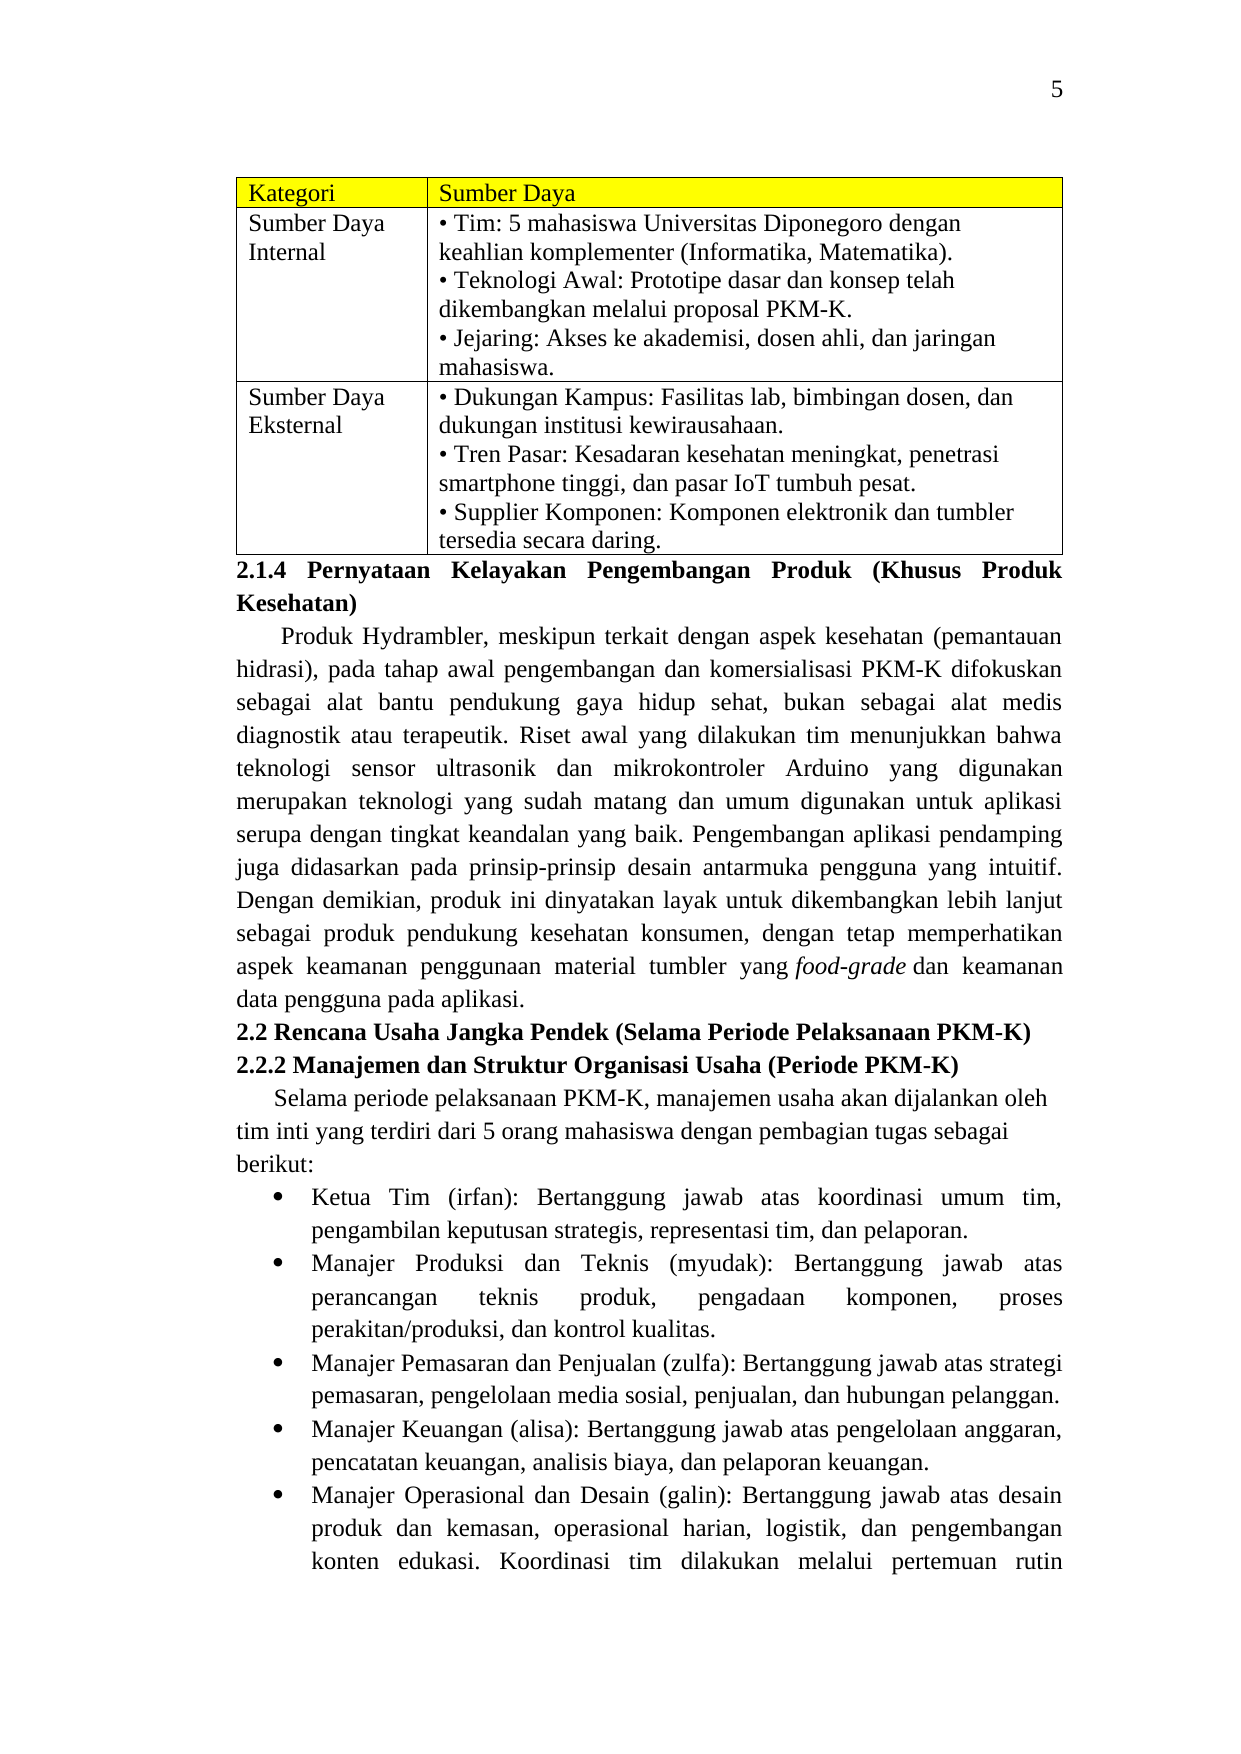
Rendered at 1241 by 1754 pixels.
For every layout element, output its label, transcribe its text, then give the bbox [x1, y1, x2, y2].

table_cell Sumber Daya Eksternal [237, 382, 427, 554]
subtitle 2.2 Rencana Usaha Jangka Pendek (Selama Periode Pelaksanaan PKM-K) [236, 1017, 1063, 1046]
table_cell • Tim: 5 mahasiswa Universitas Diponegoro dengan keahlian komplementer (Informatika, Matematika). • Teknologi Awal: Prototipe dasar dan konsep telah dikembangkan melalui proposal PKM-K. • Jejaring: Akses ke akademisi, dosen ahli, dan jaringan mahasiswa. [428, 208, 1062, 381]
text Selama periode pelaksanaan PKM-K, manajemen usaha akan dijalankan oleh tim inti yang terdiri dari 5 orang mahasiswa dengan pembagian tugas sebagai berikut: [236, 1083, 1063, 1178]
table_header Sumber Daya [428, 178, 1062, 207]
table_header Kategori [237, 178, 427, 207]
subtitle 2.2.2 Manajemen dan Struktur Organisasi Usaha (Periode PKM-K) [236, 1050, 1063, 1079]
list Manajer Keuangan (alisa): Bertanggung jawab atas pengelolaan anggaran, pencatatan keuangan, analisis biaya, dan pelaporan keuangan. [274, 1414, 1063, 1475]
list Manajer Produksi dan Teknis (myudak): Bertanggung jawab atas perancangan teknis produk, pengadaan komponen, proses perakitan/produksi, dan kontrol kualitas. [274, 1248, 1063, 1343]
list Manajer Pemasaran dan Penjualan (zulfa): Bertanggung jawab atas strategi pemasaran, pengelolaan media sosial, penjualan, dan hubungan pelanggan. [274, 1348, 1063, 1409]
subtitle 2.1.4 Pernyataan Kelayakan Pengembangan Produk (Khusus Produk Kesehatan) [236, 555, 1063, 617]
list Ketua Tim (irfan): Bertanggung jawab atas koordinasi umum tim, pengambilan keputusan strategis, representasi tim, dan pelaporan. [274, 1182, 1063, 1244]
table_cell Sumber Daya Internal [237, 208, 427, 381]
text Produk Hydrambler, meskipun terkait dengan aspek kesehatan (pemantauan hidrasi), pada tahap awal pengembangan dan komersialisasi PKM-K difokuskan sebagai alat bantu pendukung gaya hidup sehat, bukan sebagai alat medis diagnostik atau terapeutik. Riset awal yang dilakukan tim menunjukkan bahwa teknologi sensor ultrasonik dan mikrokontroler Arduino yang digunakan merupakan teknologi yang sudah matang dan umum digunakan untuk aplikasi serupa dengan tingkat keandalan yang baik. Pengembangan aplikasi pendamping juga didasarkan pada prinsip-prinsip desain antarmuka pengguna yang intuitif. Dengan demikian, produk ini dinyatakan layak untuk dikembangkan lebih lanjut sebagai produk pendukung kesehatan konsumen, dengan tetap memperhatikan aspek keamanan penggunaan material tumbler yang food-grade dan keamanan data pengguna pada aplikasi. [236, 621, 1063, 1013]
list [274, 1480, 1063, 1574]
table_cell • Dukungan Kampus: Fasilitas lab, bimbingan dosen, dan dukungan institusi kewirausahaan. • Tren Pasar: Kesadaran kesehatan meningkat, penetrasi smartphone tinggi, dan pasar IoT tumbuh pesat. • Supplier Komponen: Komponen elektronik dan tumbler tersedia secara daring. [428, 382, 1062, 554]
